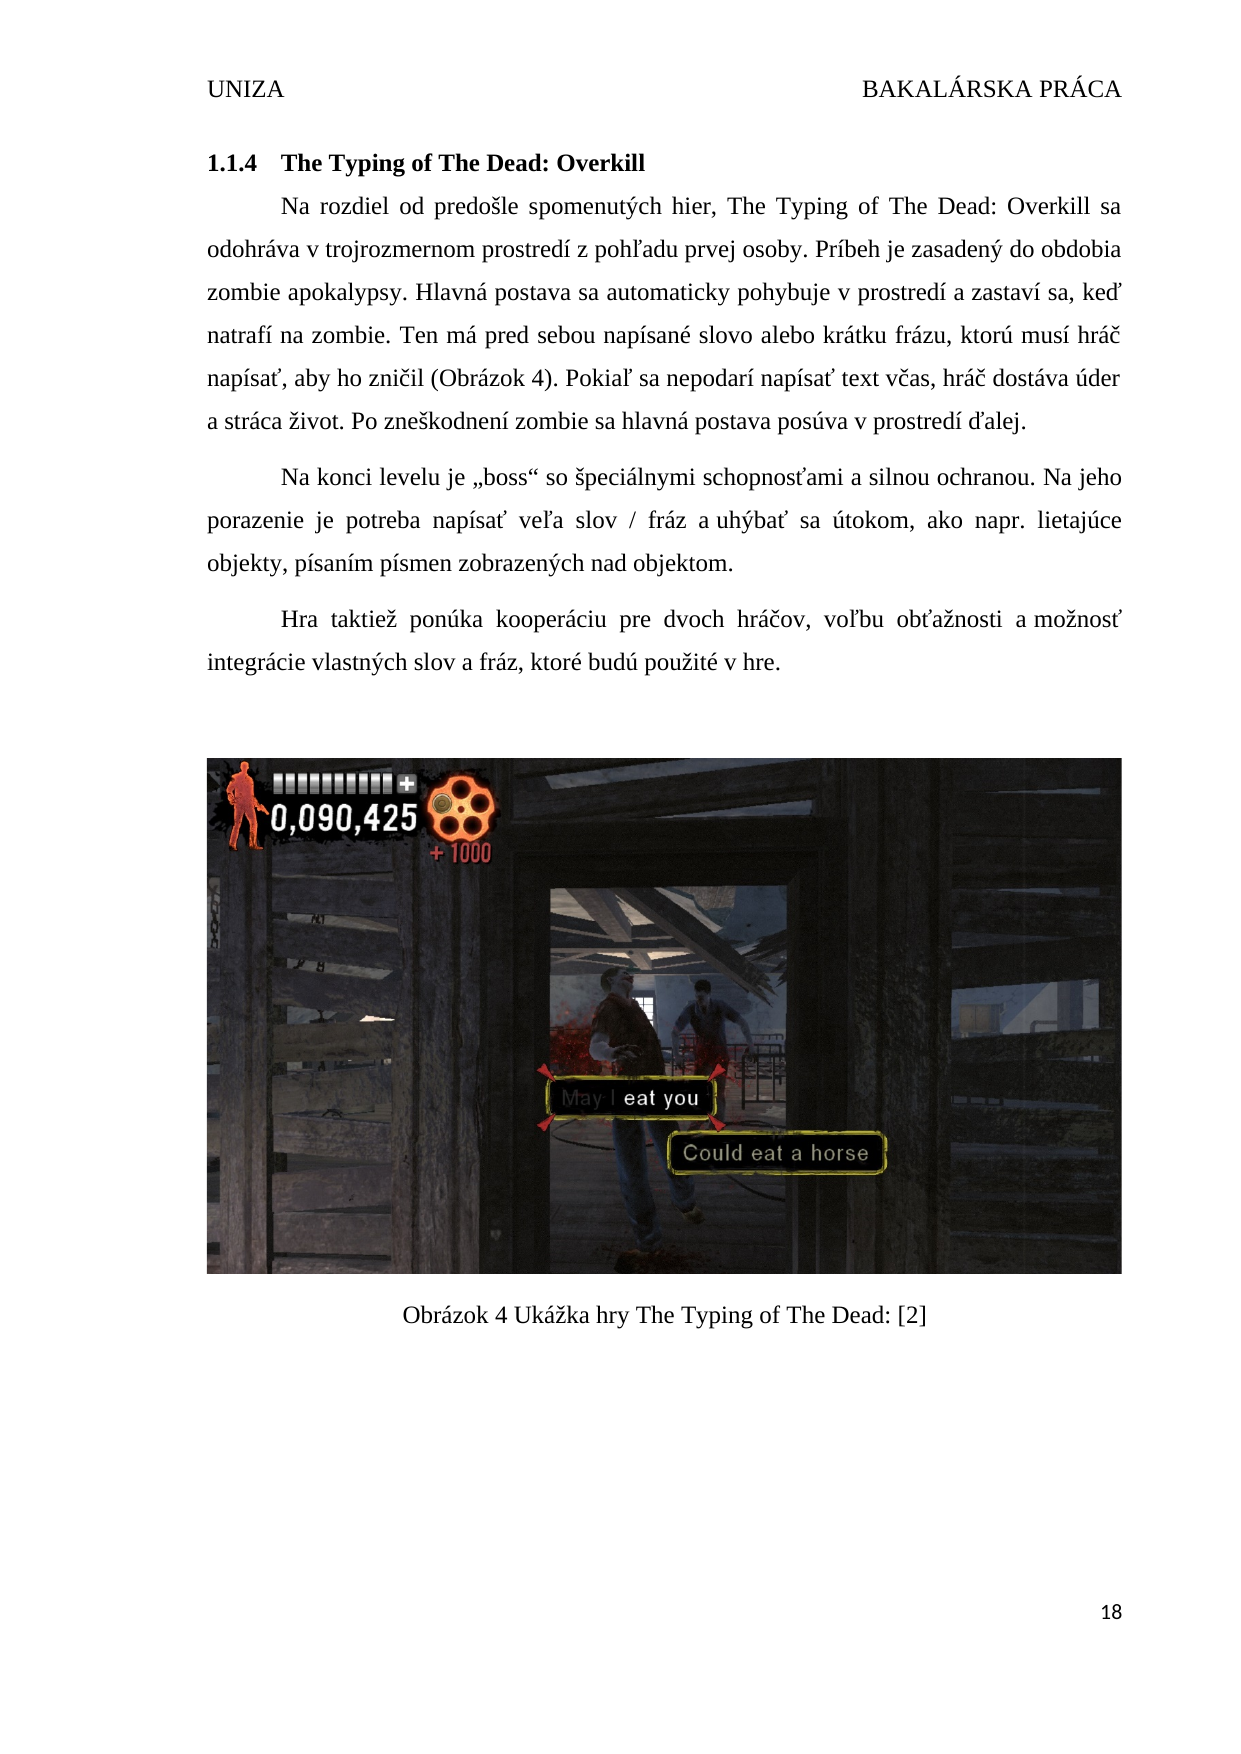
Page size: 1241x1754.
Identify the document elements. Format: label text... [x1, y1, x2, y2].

subtitle The Typing of The Dead: Overkill [207, 148, 1122, 176]
text Obrázok Ukážka hry The Typing of The Dead: [207, 1300, 1122, 1329]
picture [206, 758, 1122, 1274]
text Na konci levelu je „boss“ so špeciálnymi schopnosťami a silnou ochranou. Na jeho porazenie je potreba napísať veľa slov / fráz a uhýbať sa útokom, ako napr. lietajúce objekty, písaním písmen zobrazených nad objektom. [207, 462, 1122, 577]
text Hra taktiež ponúka kooperáciu pre dvoch hráčov, voľbu obťažnosti a možnosť integrácie vlastných slov a fráz, ktoré budú použité v hre. [207, 604, 1122, 676]
text Na rozdiel od predošle spomenutých hier, The Typing of The Dead: Overkill sa odohráva v trojrozmernom prostredí z pohľadu prvej osoby. Príbeh je zasadený do obdobia zombie apokalypsy. Hlavná postava sa automaticky pohybuje v prostredí a zastaví sa, keď natrafí na zombie. Ten má pred sebou napísané slovo alebo krátku frázu, ktorú musí hráč napísať, aby ho zničil (Obrázok 4). Pokiaľ sa nepodarí napísať text včas, hráč dostáva úder a stráca život. Po zneškodnení zombie sa hlavná postava posúva v prostredí ďalej. [207, 191, 1122, 435]
